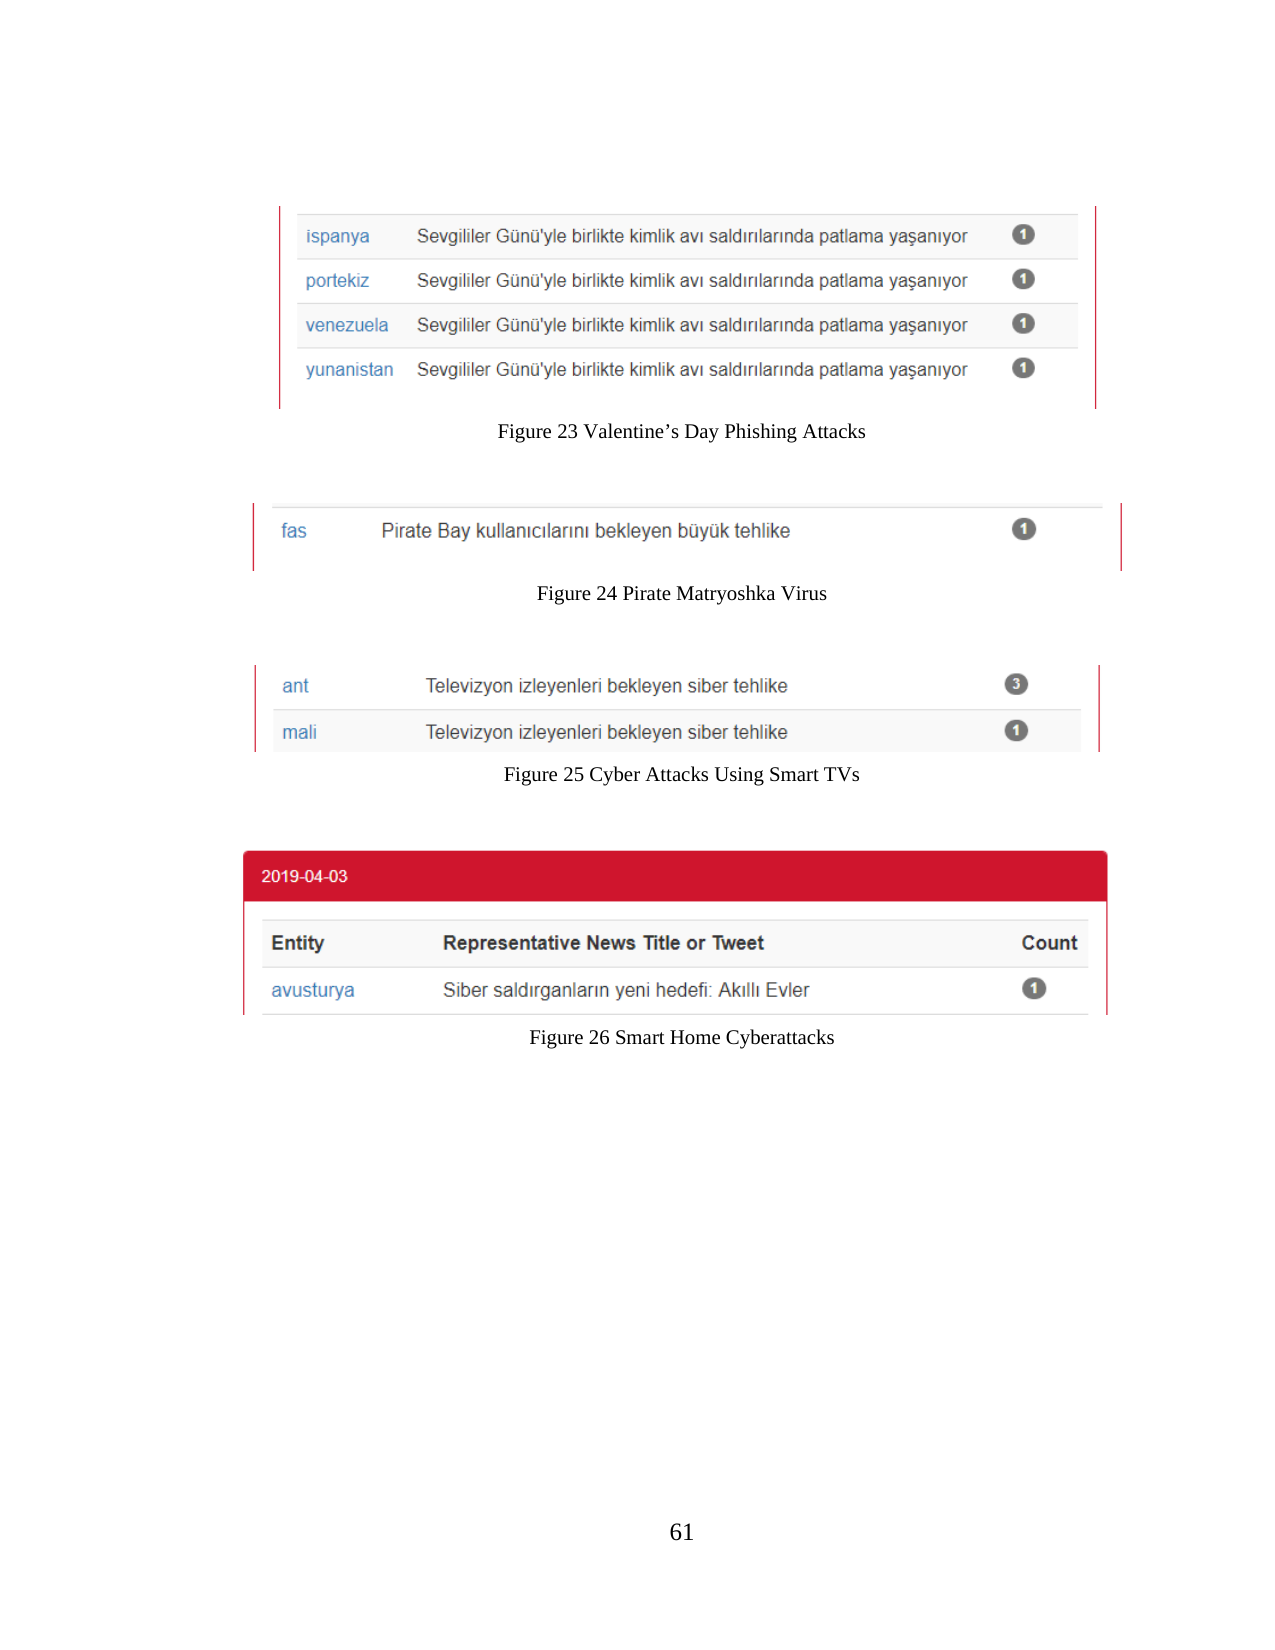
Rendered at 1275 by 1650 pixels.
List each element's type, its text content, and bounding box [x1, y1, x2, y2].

picture [236, 665, 1128, 752]
picture [236, 846, 1128, 1015]
text Figure 25 Cyber Attacks Using Smart TVs [236, 762, 1127, 786]
text Figure 24 Pirate Matryoshka Virus [236, 581, 1127, 605]
picture [236, 503, 1128, 571]
text Figure 23 Valentine’s Day Phishing Attacks [236, 419, 1127, 443]
picture [236, 206, 1128, 409]
text Figure 26 Smart Home Cyberattacks [236, 1024, 1127, 1049]
